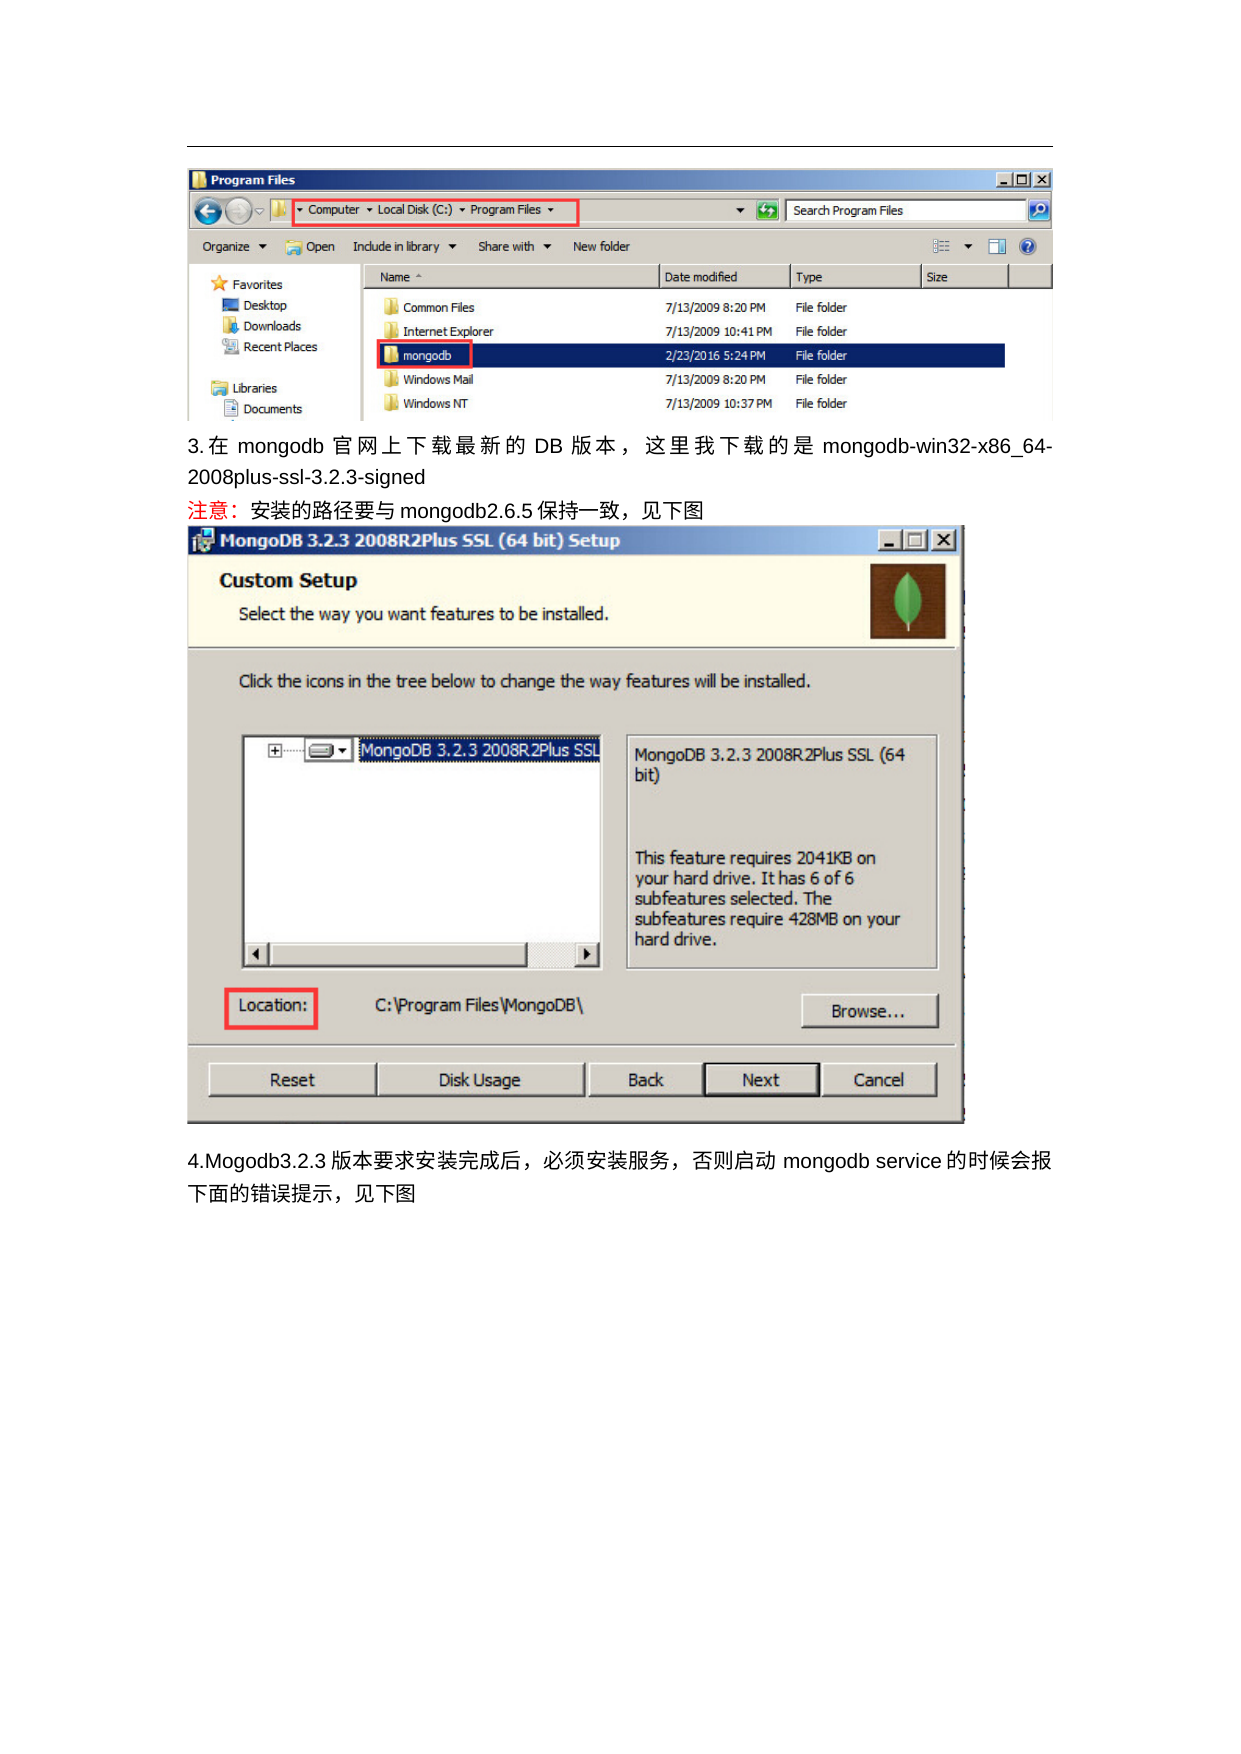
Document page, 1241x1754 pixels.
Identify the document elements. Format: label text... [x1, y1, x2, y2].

text 注意：安装的路径要与mongodb2.6.5保持一致，见下图 [187, 493, 1053, 526]
picture [187, 525, 966, 1124]
text 3.在mongodb官网上下载最新的DB版本，这里我下载的是mongodb-win32-x86_64-2008plus-ssl-3.2.3-signed [187, 428, 1053, 493]
picture [187, 168, 1053, 421]
text 4.Mogodb3.2.3版本要求安装完成后，必须安装服务，否则启动mongodb service的时候会报下面的错误提示，见下图 [187, 1143, 1053, 1208]
